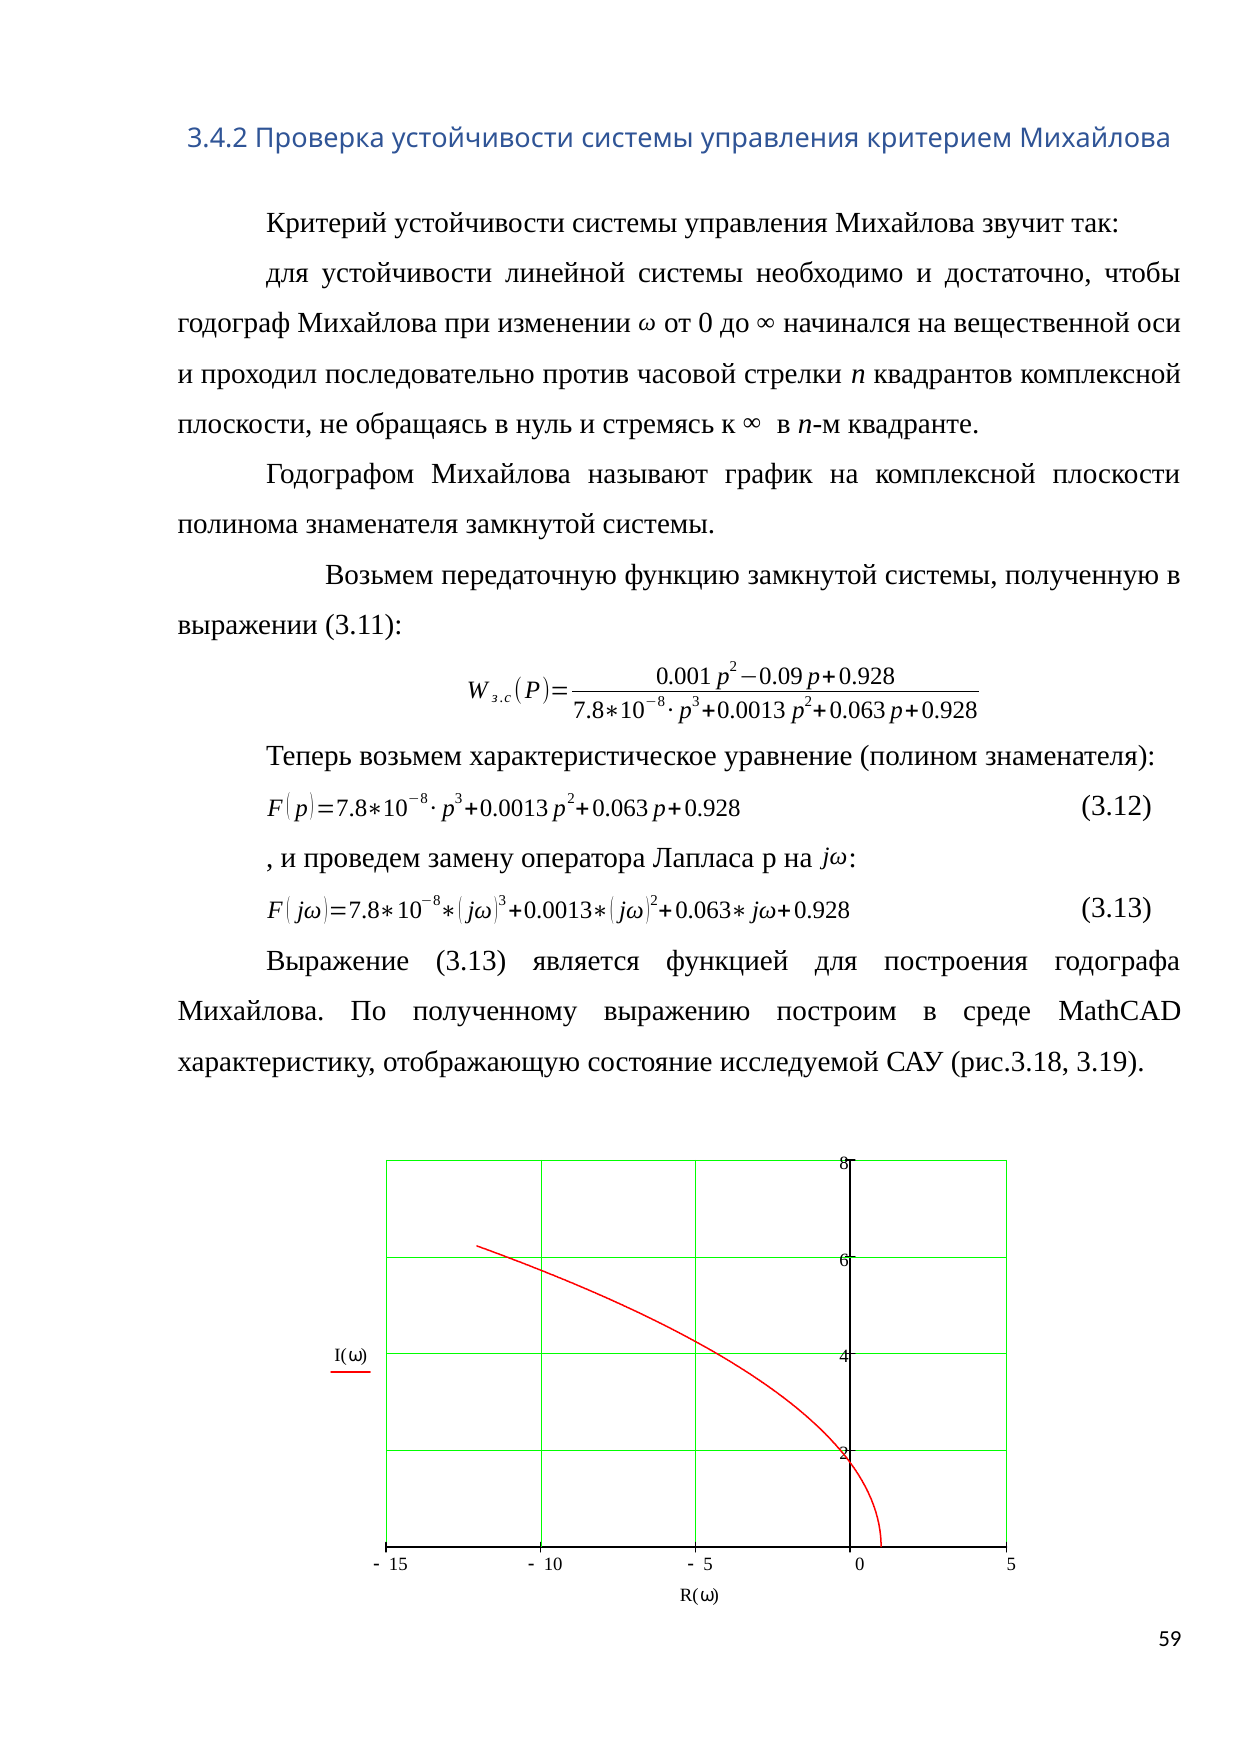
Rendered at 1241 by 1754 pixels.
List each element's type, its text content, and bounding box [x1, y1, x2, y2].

text Критерий устойчивости системы управления Михайлова звучит так: [177, 205, 1181, 238]
text (3.13) [177, 890, 1181, 926]
text Выражение (3.13) является функцией для построения годографа Михайлова. По полученному выражению построим в среде MathCAD характеристику, отображающую состояние исследуемой САУ (рис.3.18, 3.19). [177, 943, 1181, 1077]
text Возьмем передаточную функцию замкнутой системы, полученную в выражении (3.11): [177, 557, 1181, 641]
text (3.12) [177, 788, 1181, 823]
text для устойчивости линейной системы необходимо и достаточно, чтобы годограф Михайлова при изменении от 0 до начинался на вещественной оси и проходил последовательно против часовой стрелки n квадрантов комплексной плоскости, не обращаясь в нуль и стремясь к в n-м квадранте. [177, 255, 1181, 439]
text Теперь возьмем характеристическое уравнение (полином знаменателя): [177, 738, 1181, 771]
subtitle 3.4.2 Проверка устойчивости системы управления критерием Михайлова [177, 118, 1181, 155]
text , и проведем замену оператора Лапласа p на : [177, 840, 1181, 874]
text Годографом Михайлова называют график на комплексной плоскости полинома знаменателя замкнутой системы. [177, 456, 1181, 540]
